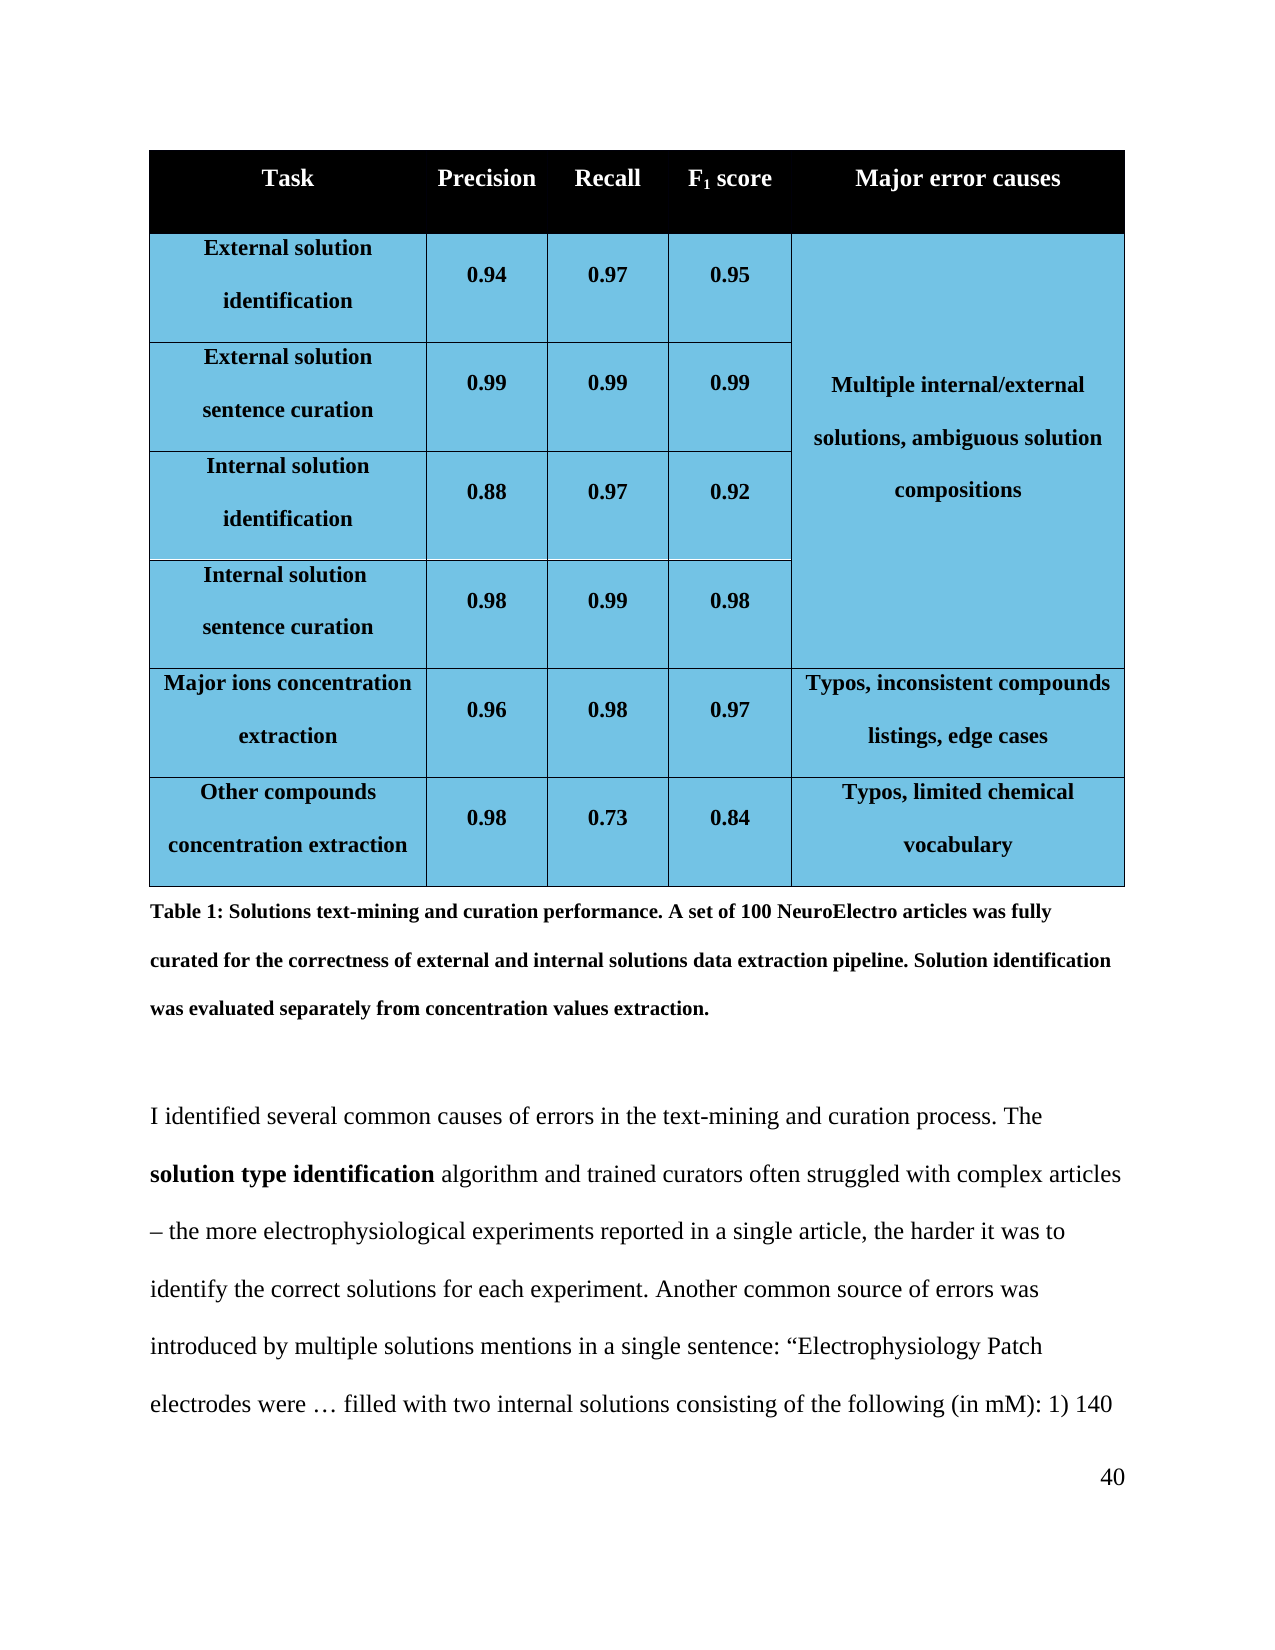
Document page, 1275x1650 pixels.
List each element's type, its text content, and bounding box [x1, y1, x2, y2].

table_header Recall [548, 151, 668, 233]
table_cell 0.95 [669, 234, 791, 342]
table_cell External solution identification [150, 234, 426, 342]
table_cell Major ions concentration extraction [150, 669, 426, 777]
table_header F1 score [669, 151, 791, 233]
table_header Task [150, 151, 426, 233]
table_cell 0.97 [548, 452, 668, 559]
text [150, 1101, 1125, 1417]
table_cell 0.84 [669, 778, 791, 886]
text Table 1: Solutions text-mining and curation performance. A set of 100 NeuroElectro articles was fully curated for the correctness of external and internal solutions data extraction pipeline. Solution identification was evaluated separately from concentration values extraction. [150, 899, 1125, 1020]
table_cell Internal solution identification [150, 452, 426, 559]
table_cell Multiple internal/external solutions, ambiguous solution compositions [792, 234, 1124, 668]
table_cell 0.94 [427, 234, 547, 342]
table_cell 0.99 [548, 561, 668, 668]
table_cell 0.99 [669, 343, 791, 451]
table_cell Typos, inconsistent compounds listings, edge cases [792, 669, 1124, 777]
table_cell 0.96 [427, 669, 547, 777]
table_cell 0.88 [427, 452, 547, 559]
table_cell Other compounds concentration extraction [150, 778, 426, 886]
table_cell Typos, limited chemical vocabulary [792, 778, 1124, 886]
table_cell 0.97 [669, 669, 791, 777]
table_cell 0.73 [548, 778, 668, 886]
table_header Major error causes [792, 151, 1124, 233]
table_cell 0.98 [548, 669, 668, 777]
table_cell 0.98 [427, 778, 547, 886]
table_cell Internal solution sentence curation [150, 561, 426, 668]
table_cell 0.92 [669, 452, 791, 559]
table_cell 0.98 [427, 561, 547, 668]
table_cell 0.99 [548, 343, 668, 451]
table_cell 0.99 [427, 343, 547, 451]
table_cell 0.98 [669, 561, 791, 668]
table_cell External solution sentence curation [150, 343, 426, 451]
table_header Precision [427, 151, 547, 233]
table_cell 0.97 [548, 234, 668, 342]
